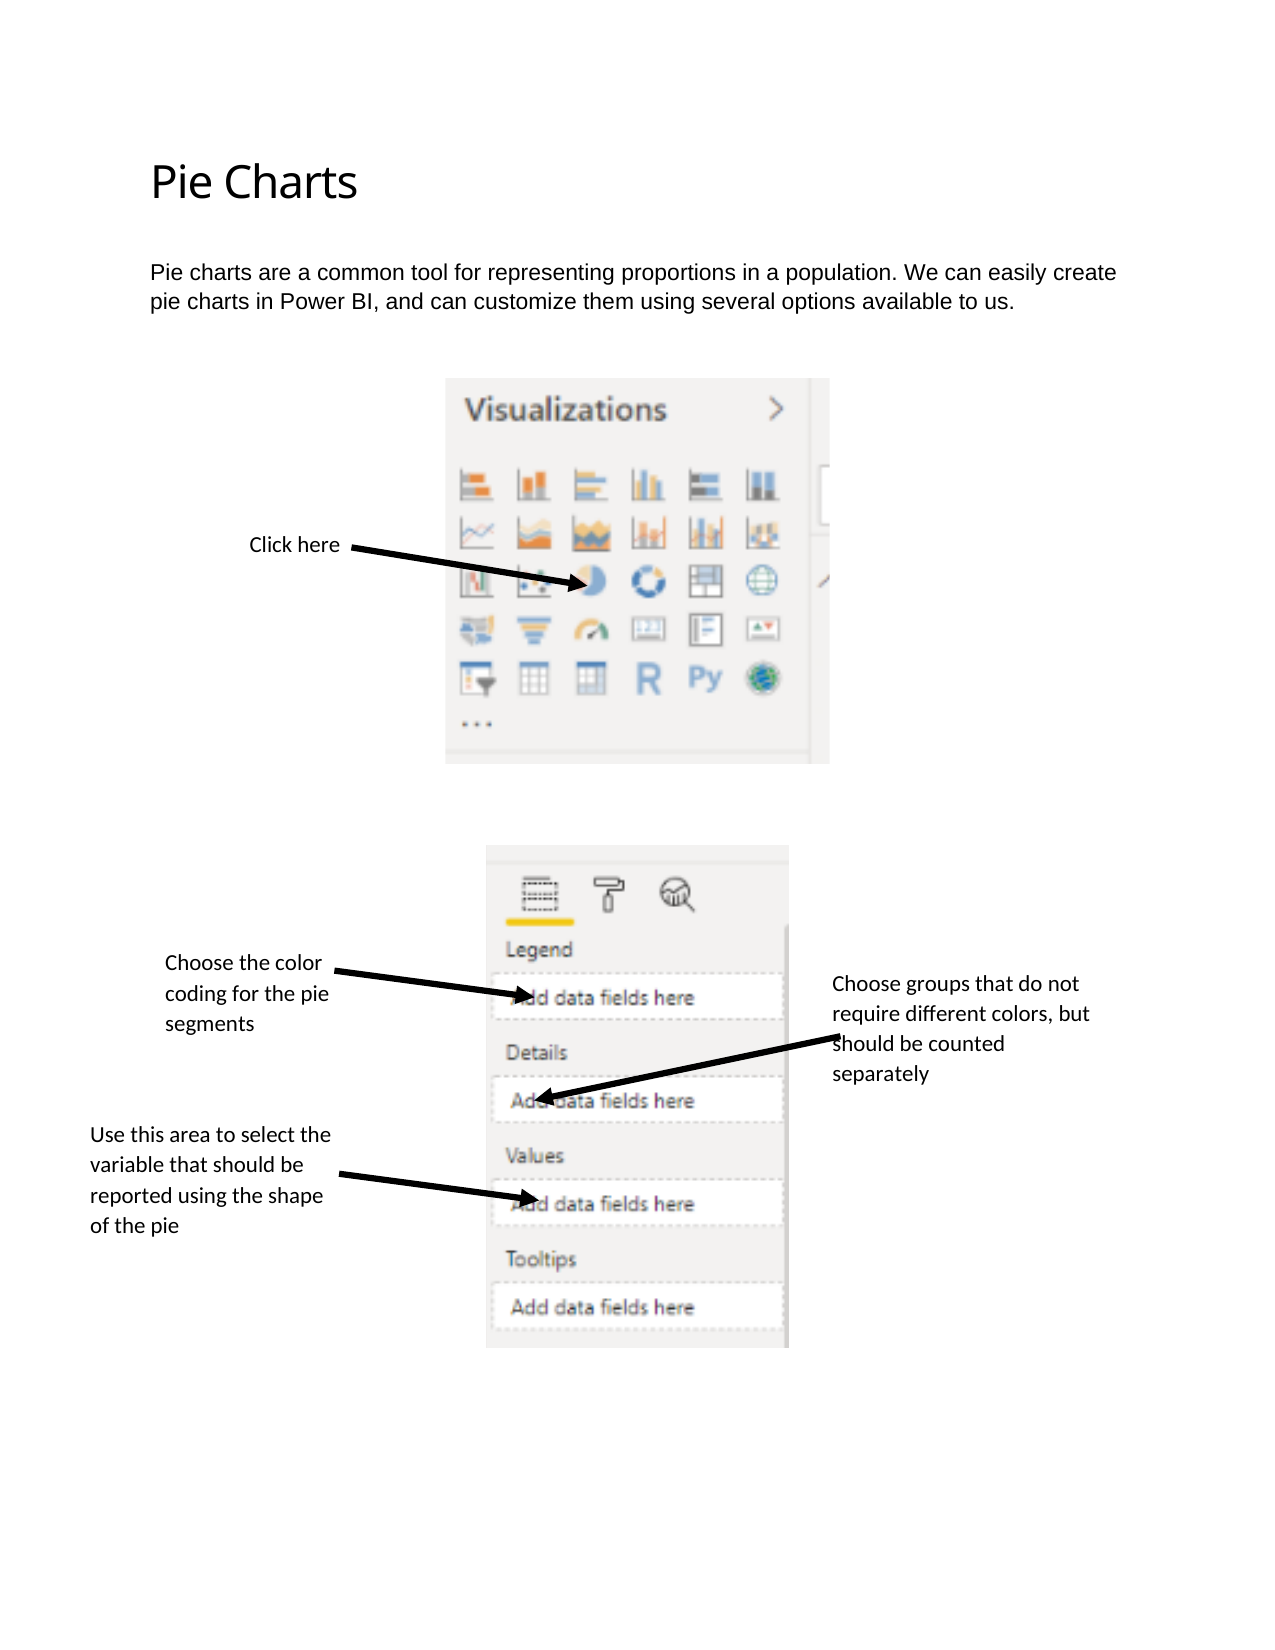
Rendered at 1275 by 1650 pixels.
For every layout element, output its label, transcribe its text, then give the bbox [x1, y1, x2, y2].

title Pie Charts [150, 150, 1125, 212]
picture [486, 845, 789, 1348]
picture [445, 378, 830, 764]
text Pie charts are a common tool for representing proportions in a population. We can easily create pie charts in Power BI, and can customize them using several options available to us. [150, 259, 1125, 314]
